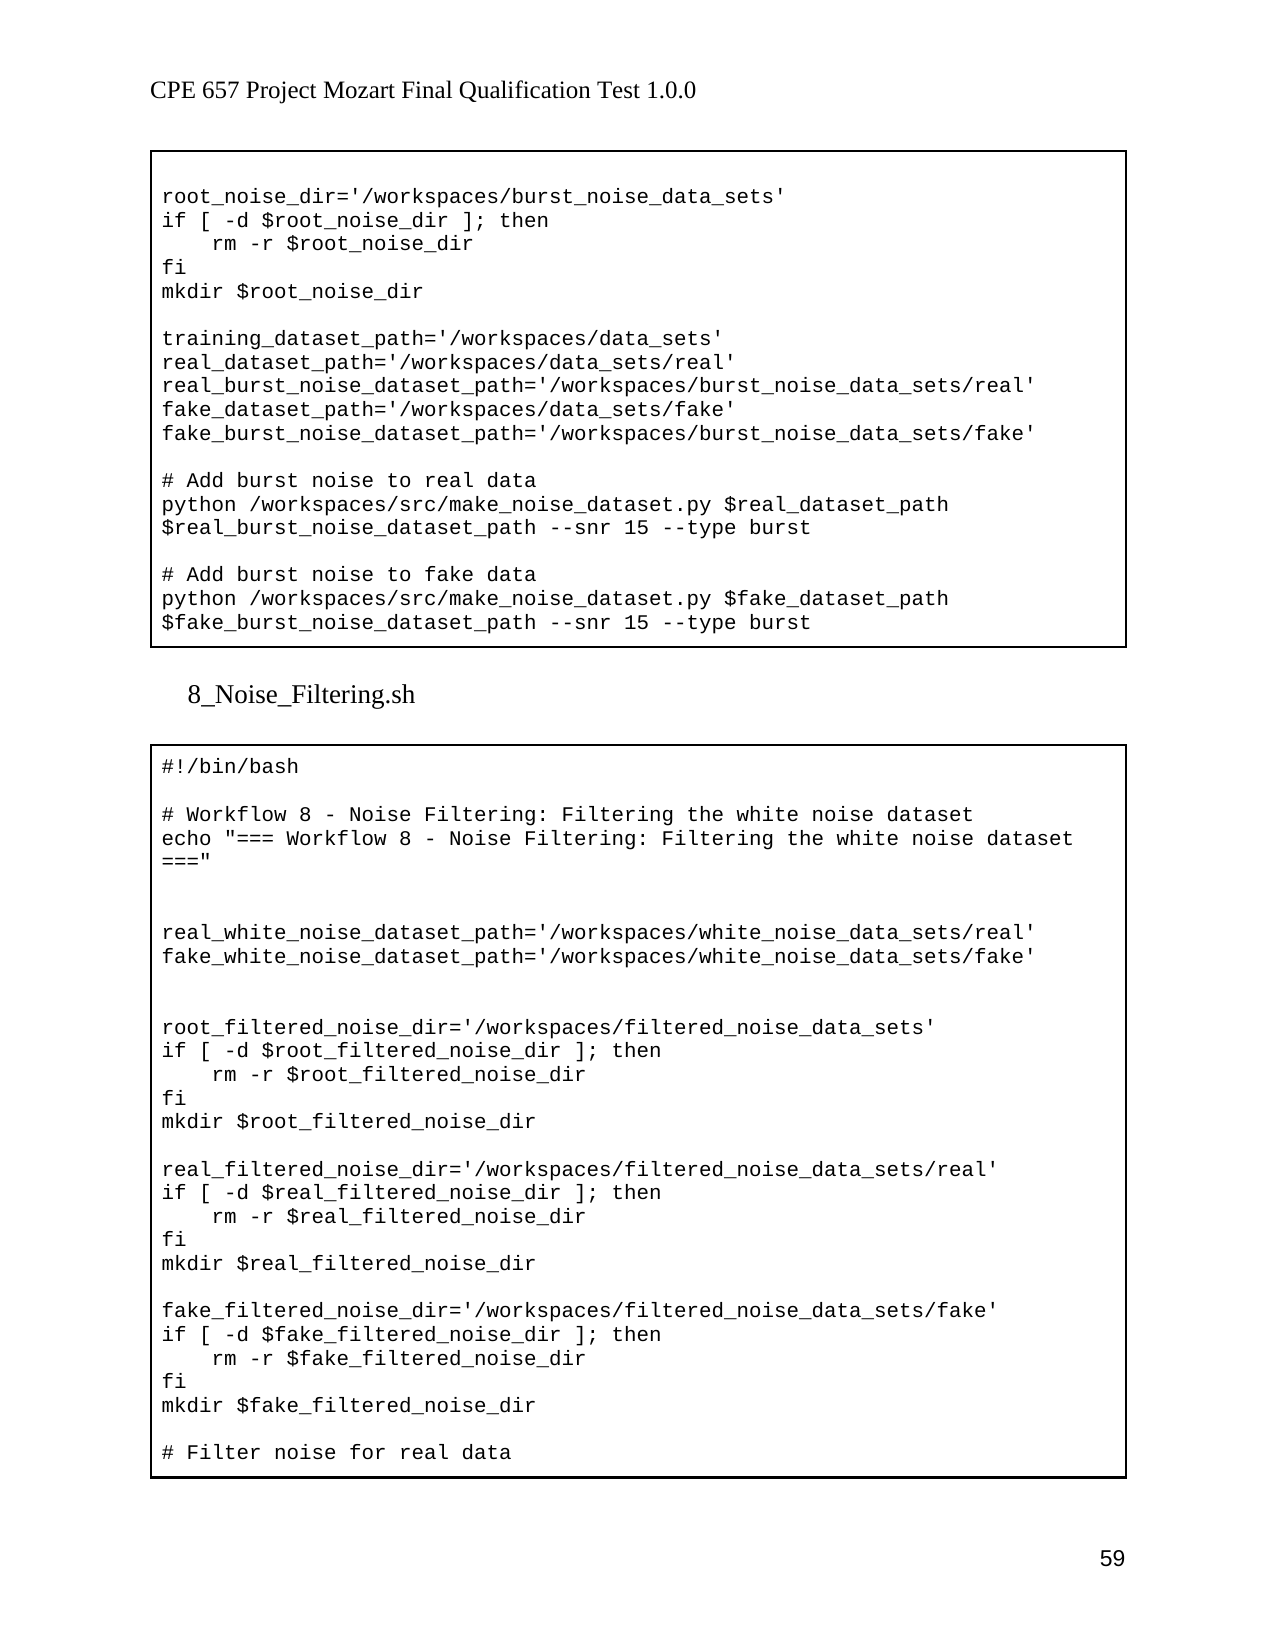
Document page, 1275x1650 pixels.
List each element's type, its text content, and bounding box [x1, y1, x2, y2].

subtitle 8_Noise_Filtering.sh [187, 678, 1125, 709]
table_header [152, 746, 1125, 1476]
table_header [152, 152, 1125, 646]
